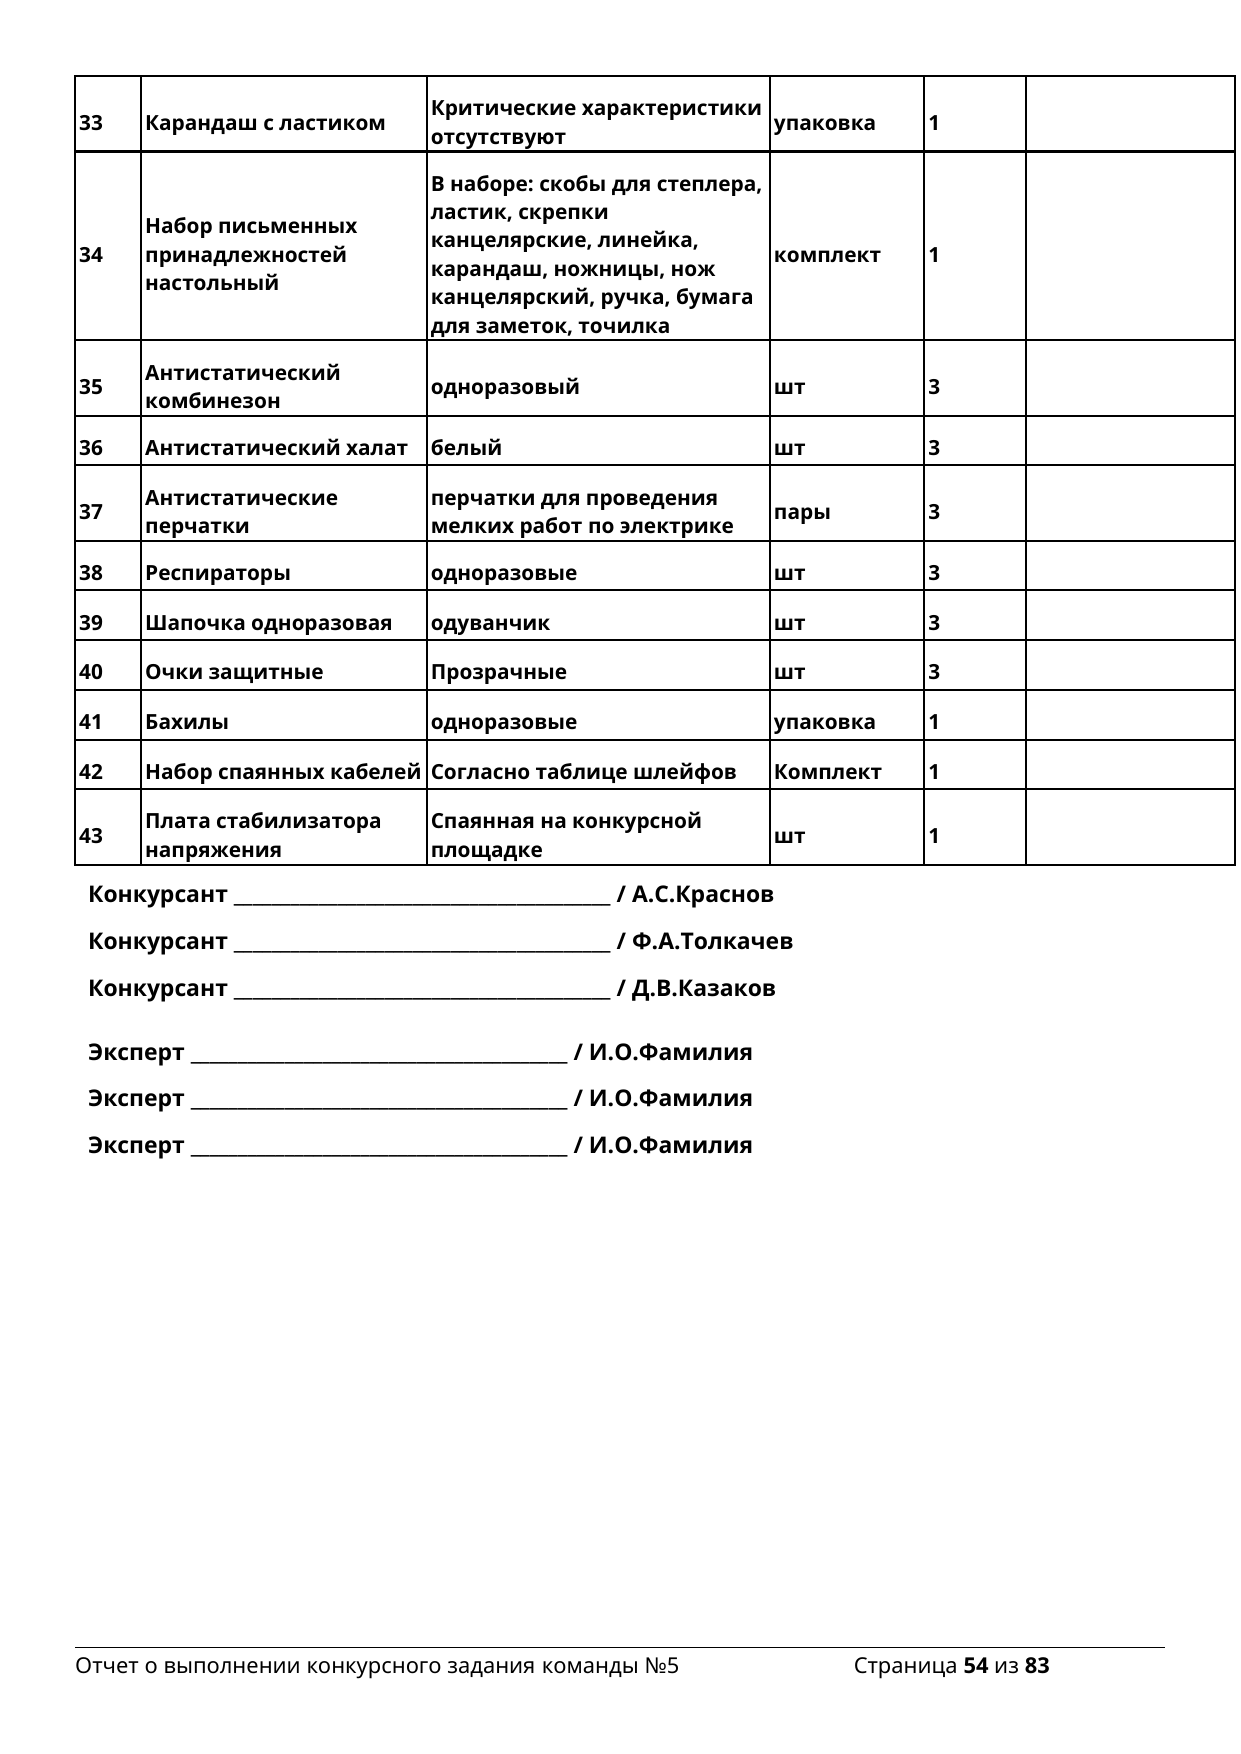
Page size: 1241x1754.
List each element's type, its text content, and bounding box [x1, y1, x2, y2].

table_cell шт [771, 641, 923, 689]
table_cell 3 [925, 341, 1025, 415]
table_cell 1 [925, 77, 1025, 150]
table_cell шт [771, 542, 923, 589]
table_cell [1027, 641, 1234, 689]
table_cell [1027, 790, 1234, 863]
table_cell 3 [925, 591, 1025, 639]
text Эксперт ________________________________________ / И.О.Фамилия [88, 1082, 1165, 1113]
text Эксперт ________________________________________ / И.О.Фамилия [88, 1129, 1165, 1160]
table_cell 43 [76, 790, 140, 863]
table_cell 33 [76, 77, 140, 150]
table_cell Антистатический халат [142, 417, 426, 464]
table_cell шт [771, 790, 923, 863]
table_cell 34 [76, 153, 140, 339]
table_cell [1027, 542, 1234, 589]
table_cell 35 [76, 341, 140, 415]
table_cell 3 [925, 641, 1025, 689]
table_cell Карандаш с ластиком [142, 77, 426, 150]
table_cell [1027, 591, 1234, 639]
table_cell Критические характеристики отсутствуют [428, 77, 769, 150]
table_cell Плата стабилизатора напряжения [142, 790, 426, 863]
table_cell 38 [76, 542, 140, 589]
table_cell Очки защитные [142, 641, 426, 689]
table_cell В наборе: скобы для степлера, ластик, скрепки канцелярские, линейка, карандаш, ножницы, нож канцелярский, ручка, бумага для заметок, точилка [428, 153, 769, 339]
table_cell пары [771, 466, 923, 540]
table_cell 42 [76, 741, 140, 788]
table_cell 41 [76, 691, 140, 738]
table_cell белый [428, 417, 769, 464]
table_cell [1027, 741, 1234, 788]
table_cell 40 [76, 641, 140, 689]
table_cell Набор спаянных кабелей [142, 741, 426, 788]
table_cell 3 [925, 417, 1025, 464]
table_cell одноразовые [428, 542, 769, 589]
table_cell [1027, 153, 1234, 339]
table_cell упаковка [771, 77, 923, 150]
table_cell Респираторы [142, 542, 426, 589]
table_cell 1 [925, 741, 1025, 788]
table_cell Бахилы [142, 691, 426, 738]
table_cell 1 [925, 691, 1025, 738]
table_cell 3 [925, 466, 1025, 540]
table_cell Набор письменных принадлежностей настольный [142, 153, 426, 339]
text Эксперт ________________________________________ / И.О.Фамилия [88, 1035, 1165, 1067]
table_cell Согласно таблице шлейфов [428, 741, 769, 788]
table_cell 1 [925, 790, 1025, 863]
table_cell [1027, 691, 1234, 738]
table_cell одуванчик [428, 591, 769, 639]
table_cell 36 [76, 417, 140, 464]
table_cell Антистатический комбинезон [142, 341, 426, 415]
table_cell Прозрачные [428, 641, 769, 689]
text Конкурсант ________________________________________ / Д.В.Казаков [88, 972, 1165, 1003]
table_cell шт [771, 341, 923, 415]
table_cell перчатки для проведения мелких работ по электрике [428, 466, 769, 540]
table_cell [1027, 417, 1234, 464]
table_cell 39 [76, 591, 140, 639]
table_cell одноразовый [428, 341, 769, 415]
table_cell одноразовые [428, 691, 769, 738]
table_cell Шапочка одноразовая [142, 591, 426, 639]
table_cell комплект [771, 153, 923, 339]
table_cell [1027, 77, 1234, 150]
table_cell 3 [925, 542, 1025, 589]
text Конкурсант ________________________________________ / А.С.Краснов [88, 878, 1165, 909]
table_cell шт [771, 591, 923, 639]
table_cell [1027, 466, 1234, 540]
text Конкурсант ________________________________________ / Ф.А.Толкачев [88, 925, 1165, 956]
table_cell Антистатические перчатки [142, 466, 426, 540]
table_cell Спаянная на конкурсной площадке [428, 790, 769, 863]
table_cell Комплект [771, 741, 923, 788]
table_cell шт [771, 417, 923, 464]
table_cell упаковка [771, 691, 923, 738]
table_cell 37 [76, 466, 140, 540]
table_cell 1 [925, 153, 1025, 339]
table_cell [1027, 341, 1234, 415]
